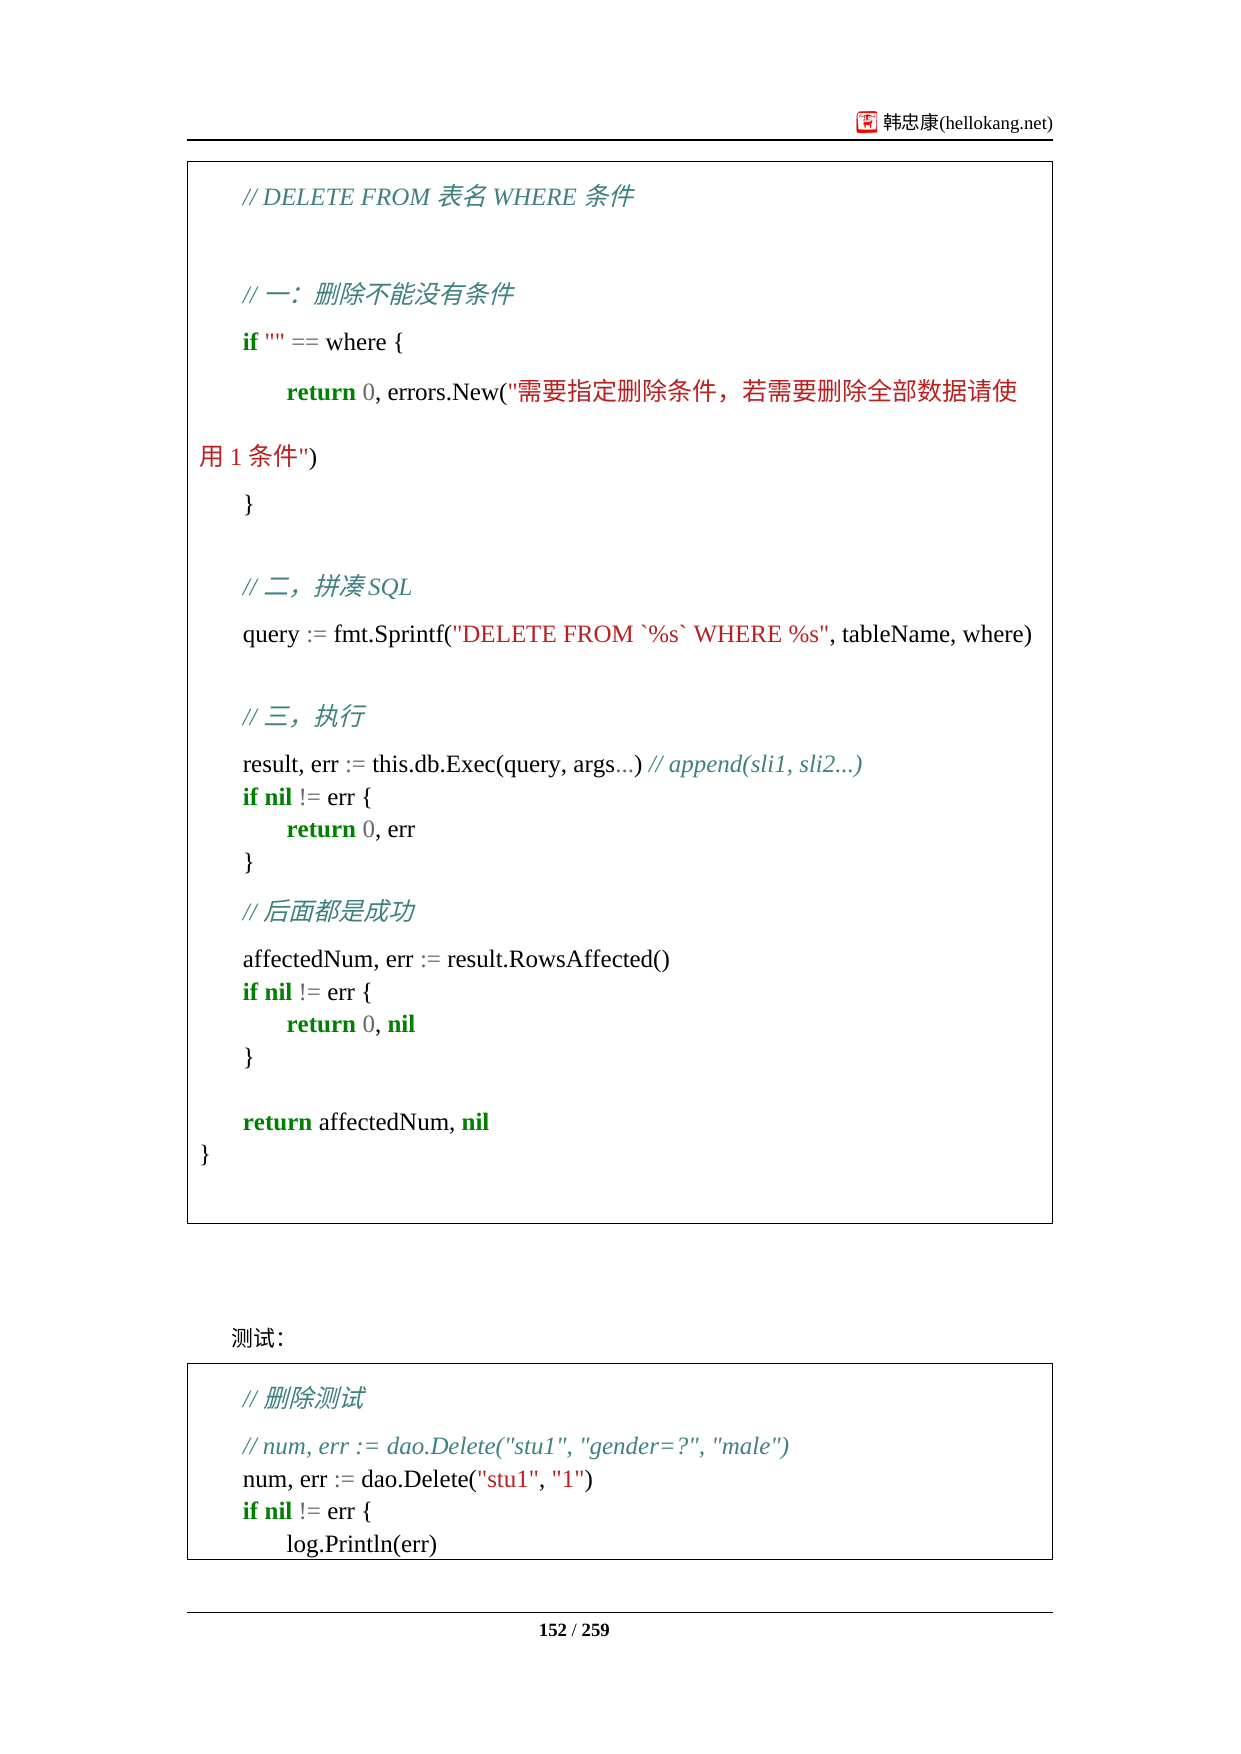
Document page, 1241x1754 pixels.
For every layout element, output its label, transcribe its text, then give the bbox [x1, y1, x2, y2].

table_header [188, 1364, 1052, 1559]
text 测试： [187, 1320, 1053, 1353]
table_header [188, 162, 1052, 1223]
picture [856, 111, 878, 133]
